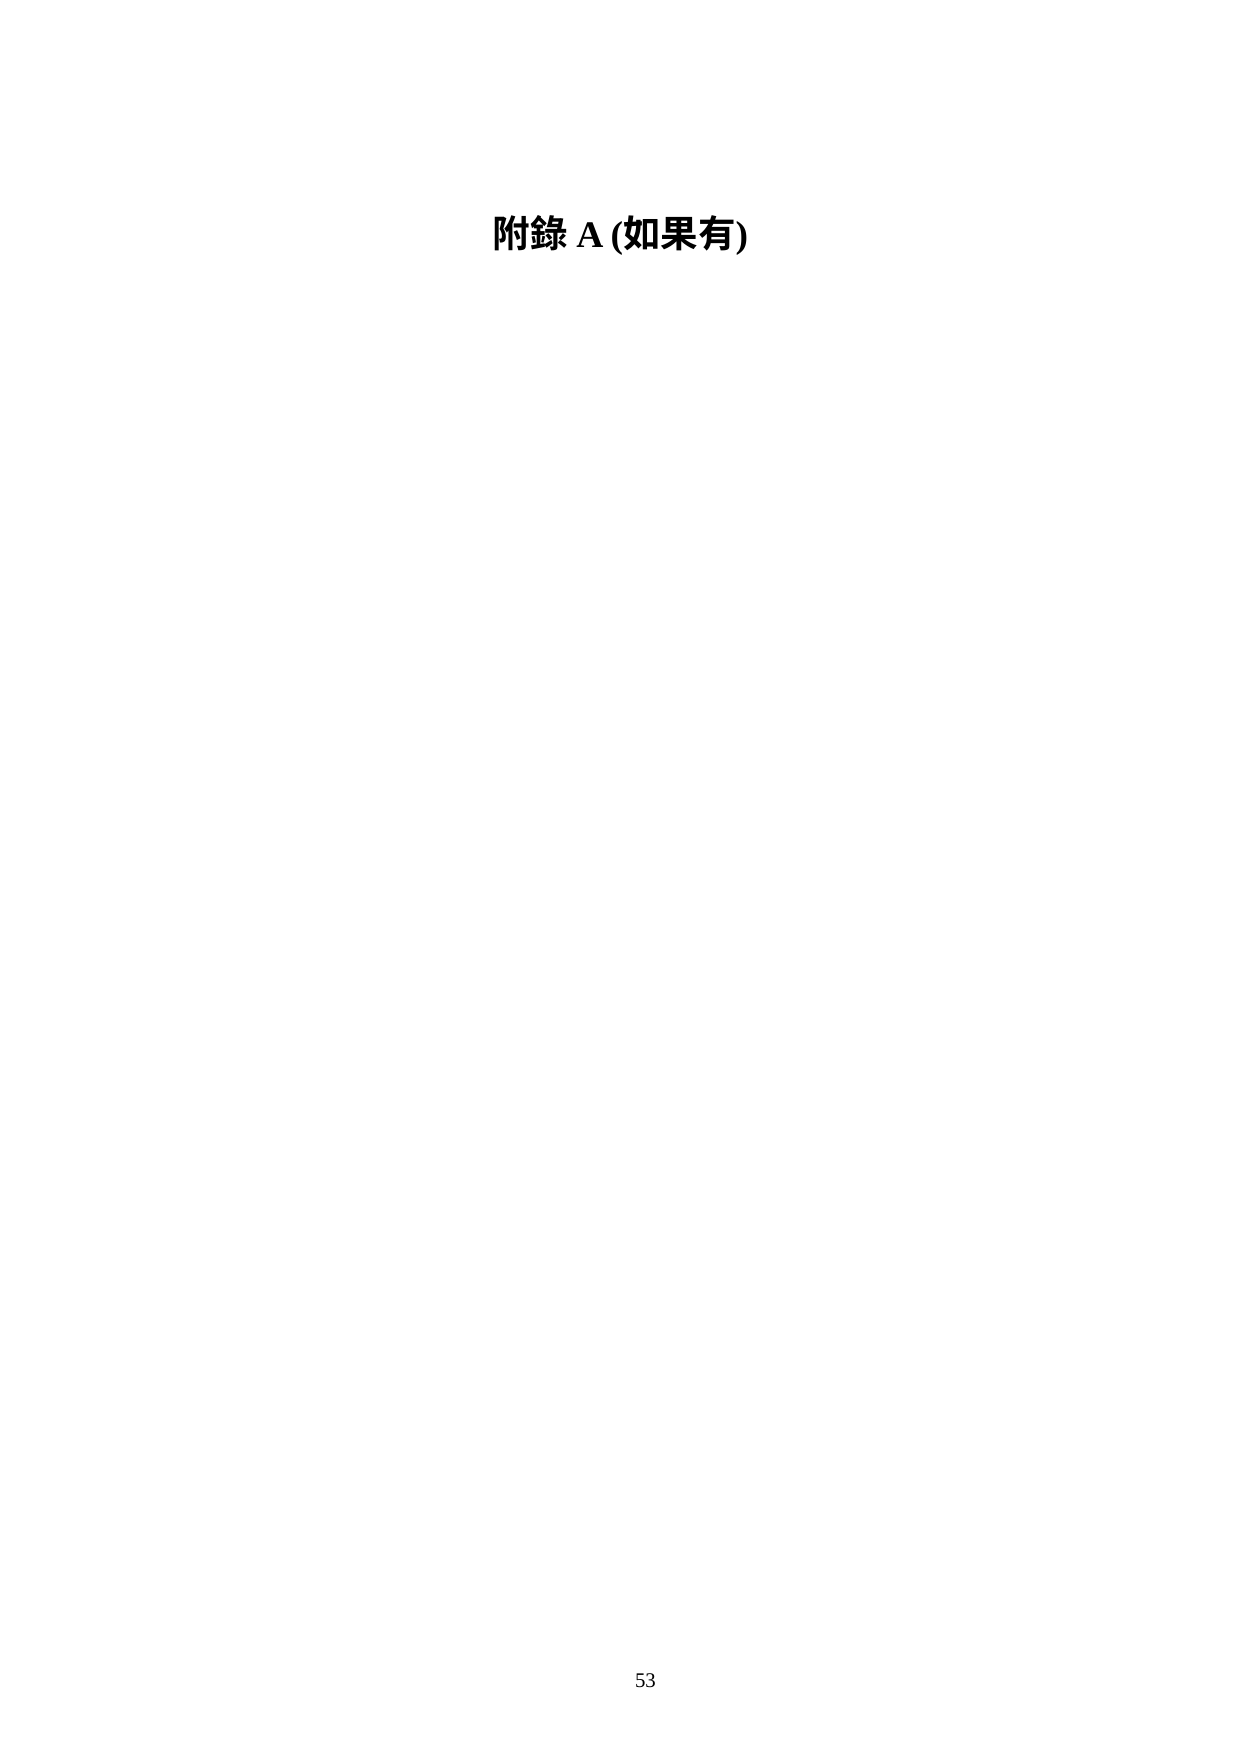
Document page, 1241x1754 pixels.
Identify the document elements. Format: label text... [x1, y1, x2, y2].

subtitle 附錄 A (如果有) [177, 194, 1063, 269]
